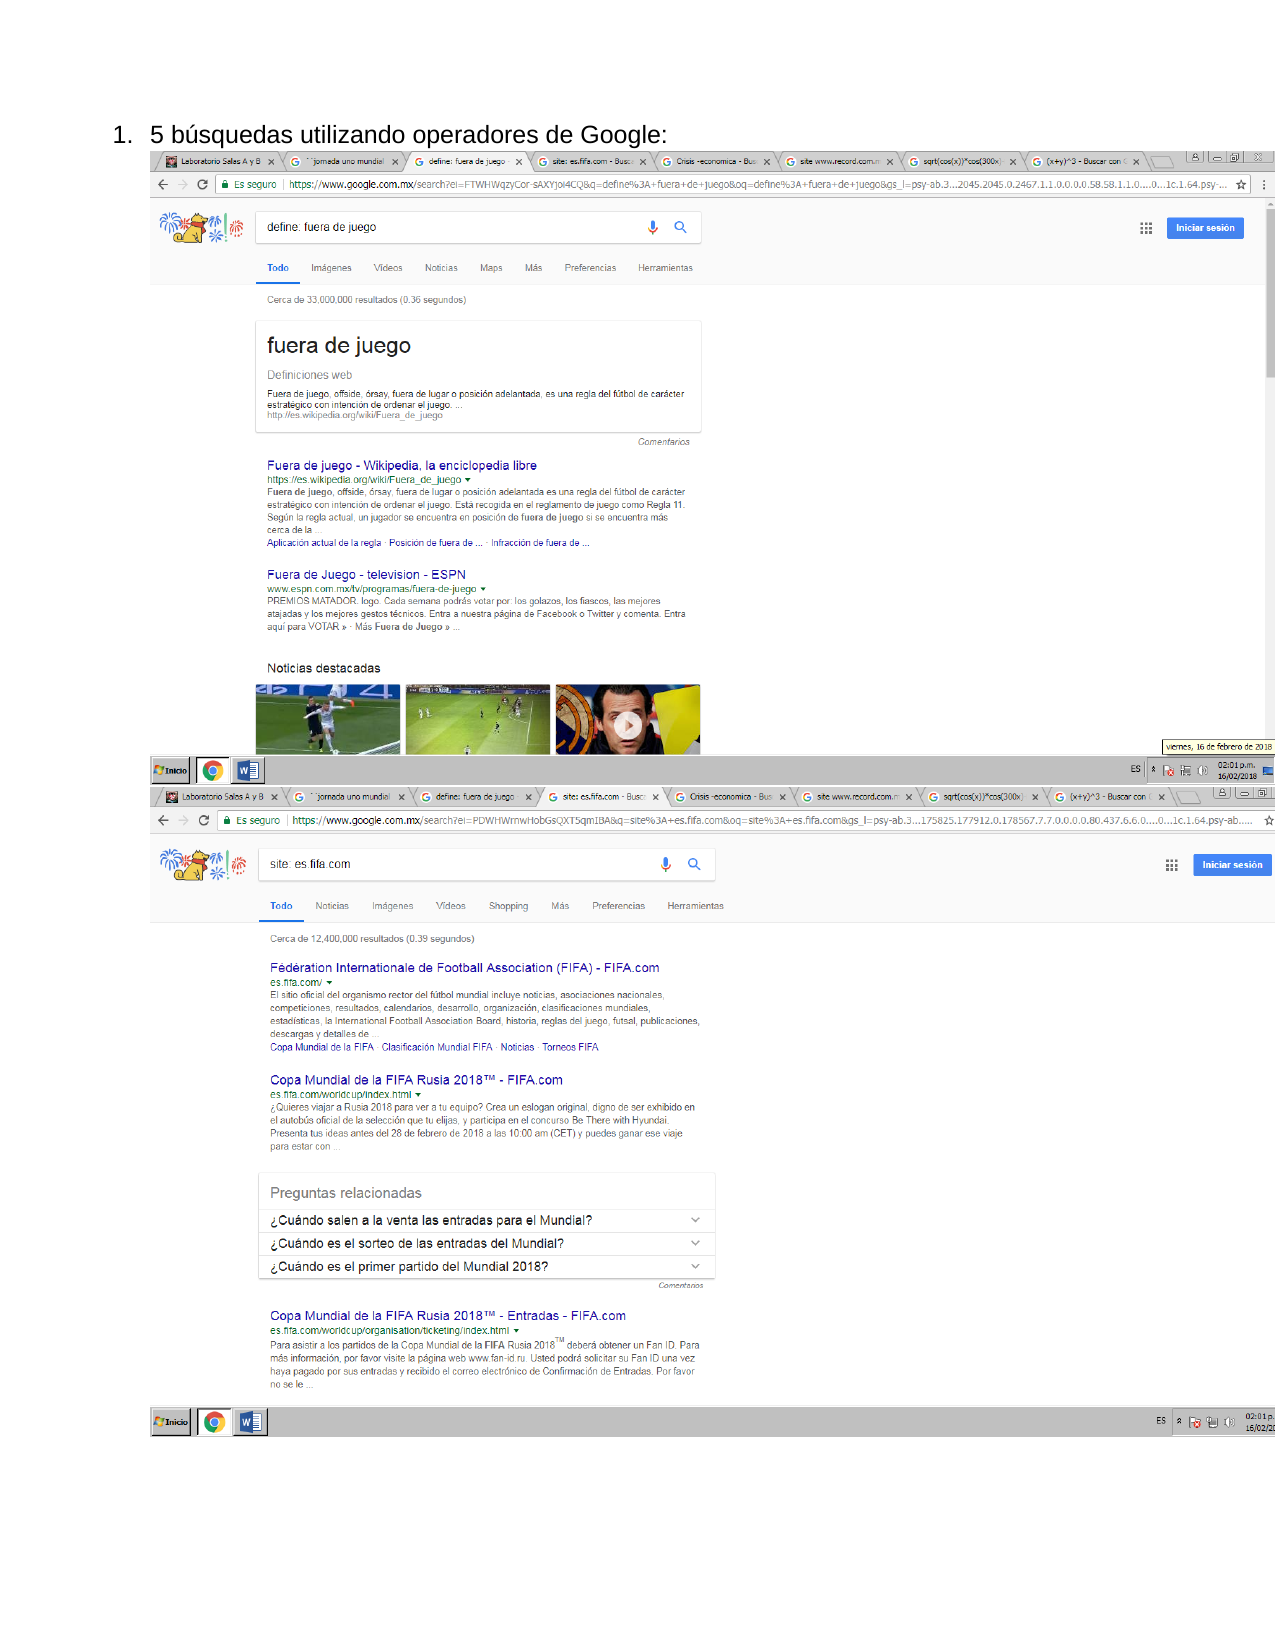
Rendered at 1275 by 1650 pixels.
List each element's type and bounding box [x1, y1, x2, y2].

list [112, 121, 1200, 1437]
picture [150, 151, 1275, 785]
picture [150, 787, 1275, 1437]
